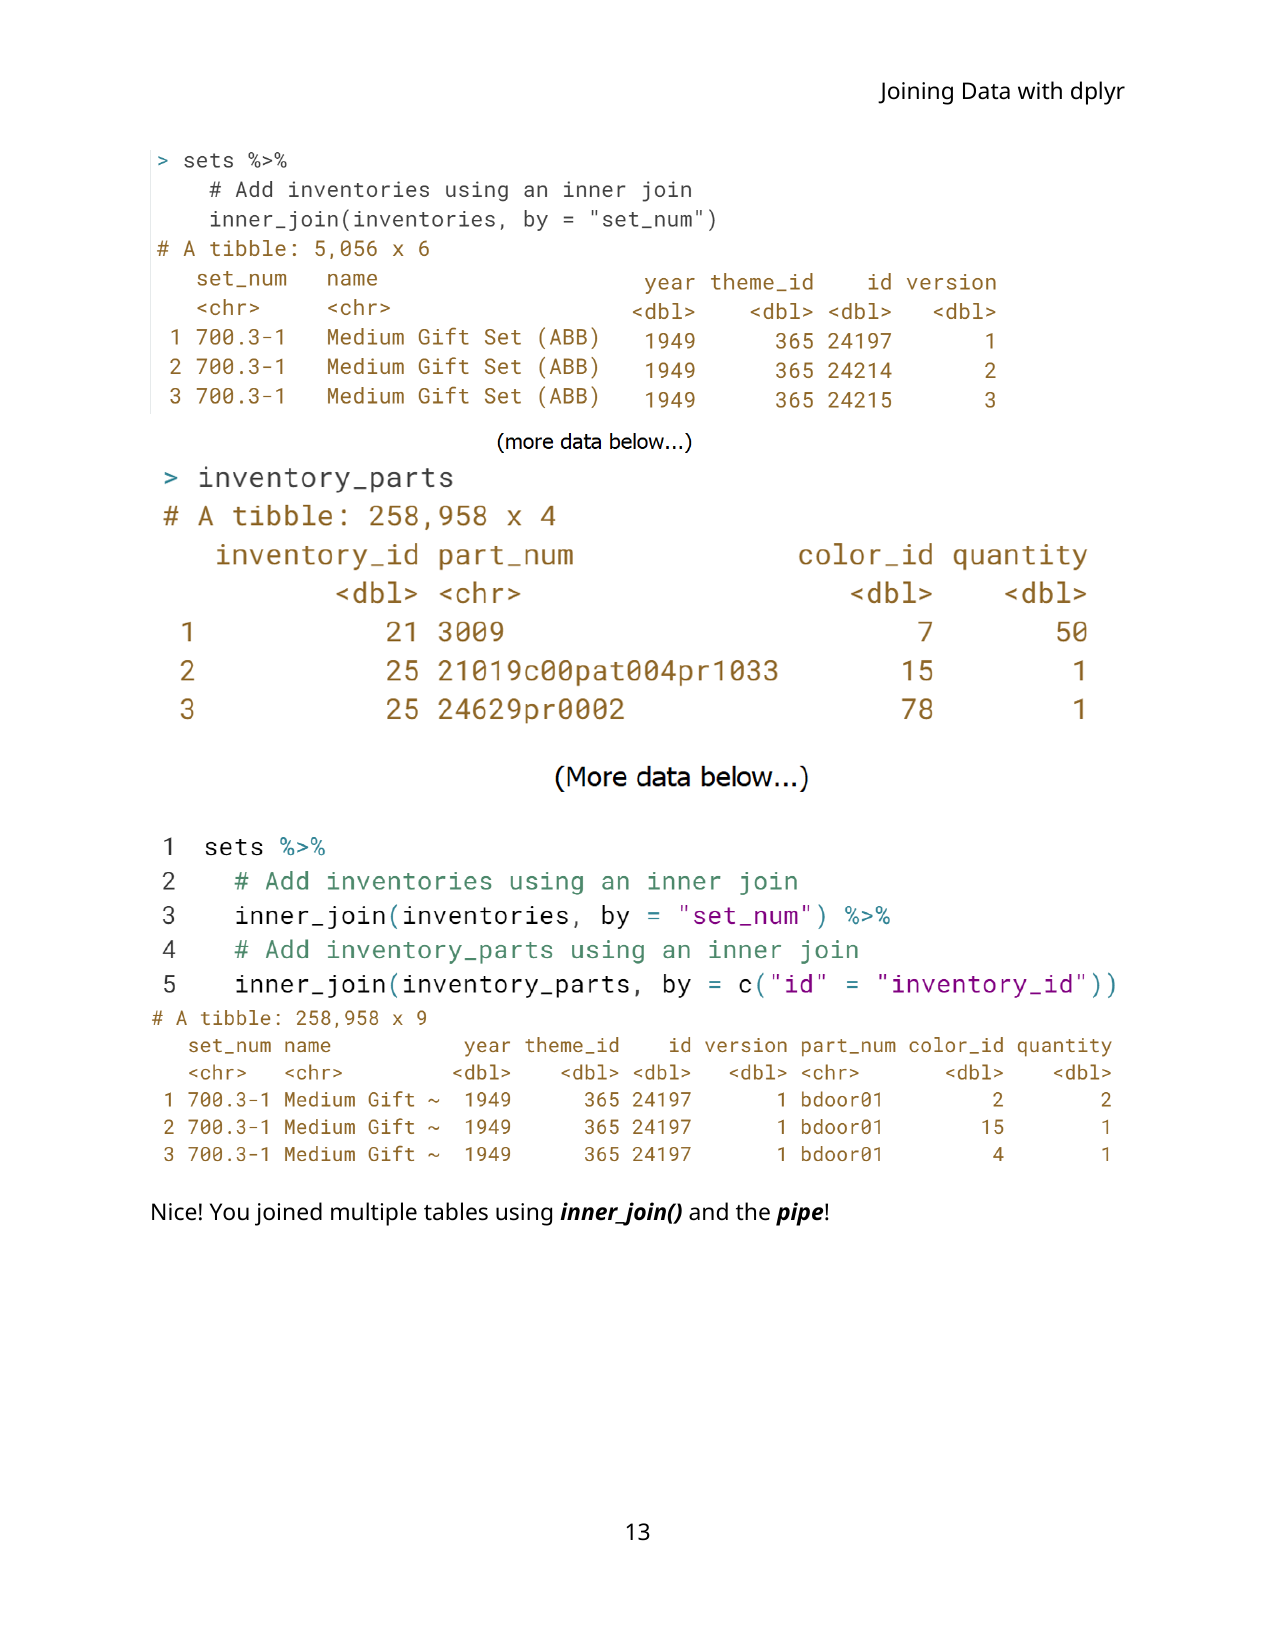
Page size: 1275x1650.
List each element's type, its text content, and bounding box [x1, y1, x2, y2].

picture [150, 150, 1113, 796]
text Nice! You joined multiple tables using inner_join() and the pipe! [150, 1196, 1125, 1227]
picture [150, 826, 1125, 1165]
